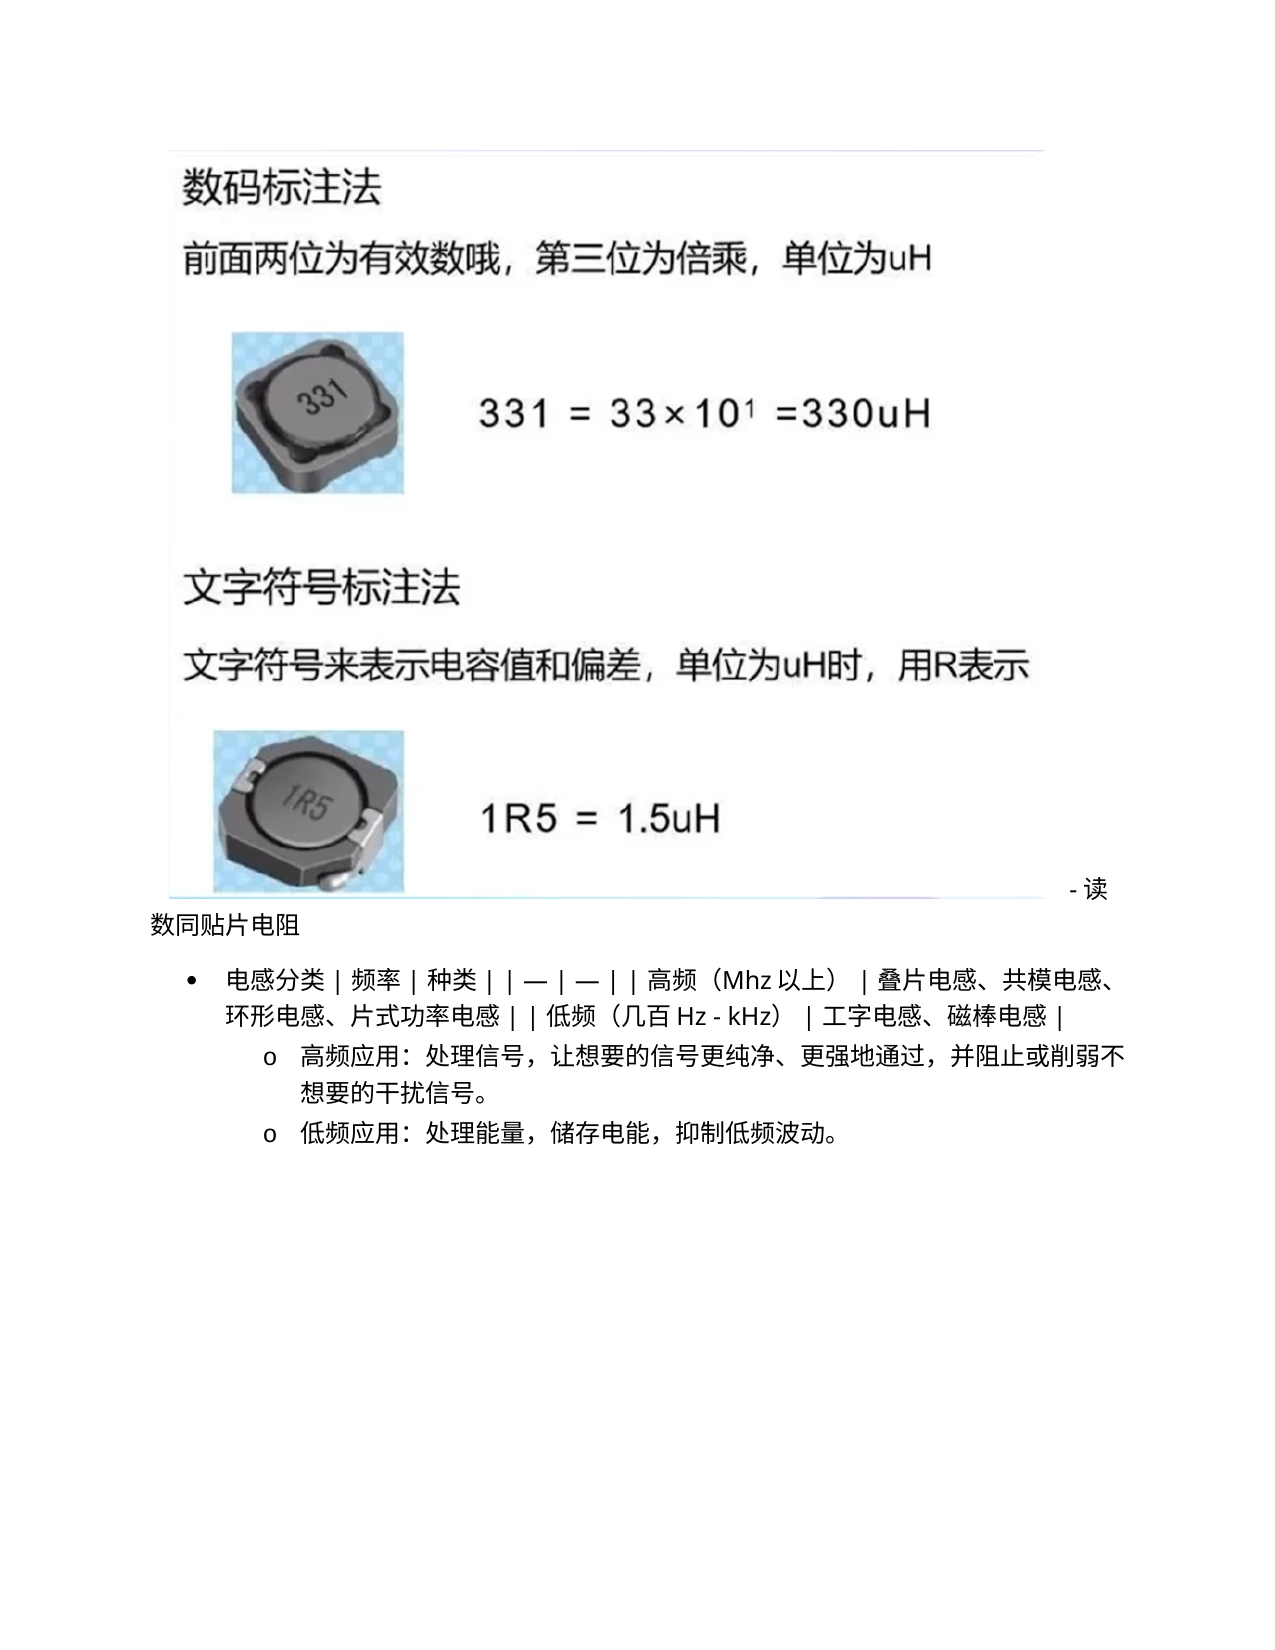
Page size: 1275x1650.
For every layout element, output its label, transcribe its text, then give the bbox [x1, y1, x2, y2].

list 电感分类 | 频率 | 种类 | | — | — | | 高频（Mhz以上） | 叠片电感、共模电感、环形电感、片式功率电感 | | 低频（几百Hz - kHz） | 工字电感、磁棒电感 | [187, 960, 1125, 1033]
list 高频应用：处理信号，让想要的信号更纯净、更强地通过，并阻止或削弱不想要的干扰信号。 [262, 1037, 1125, 1109]
list 低频应用：处理能量，储存电能，抑制低频波动。 [262, 1113, 1125, 1149]
picture [168, 150, 1044, 899]
